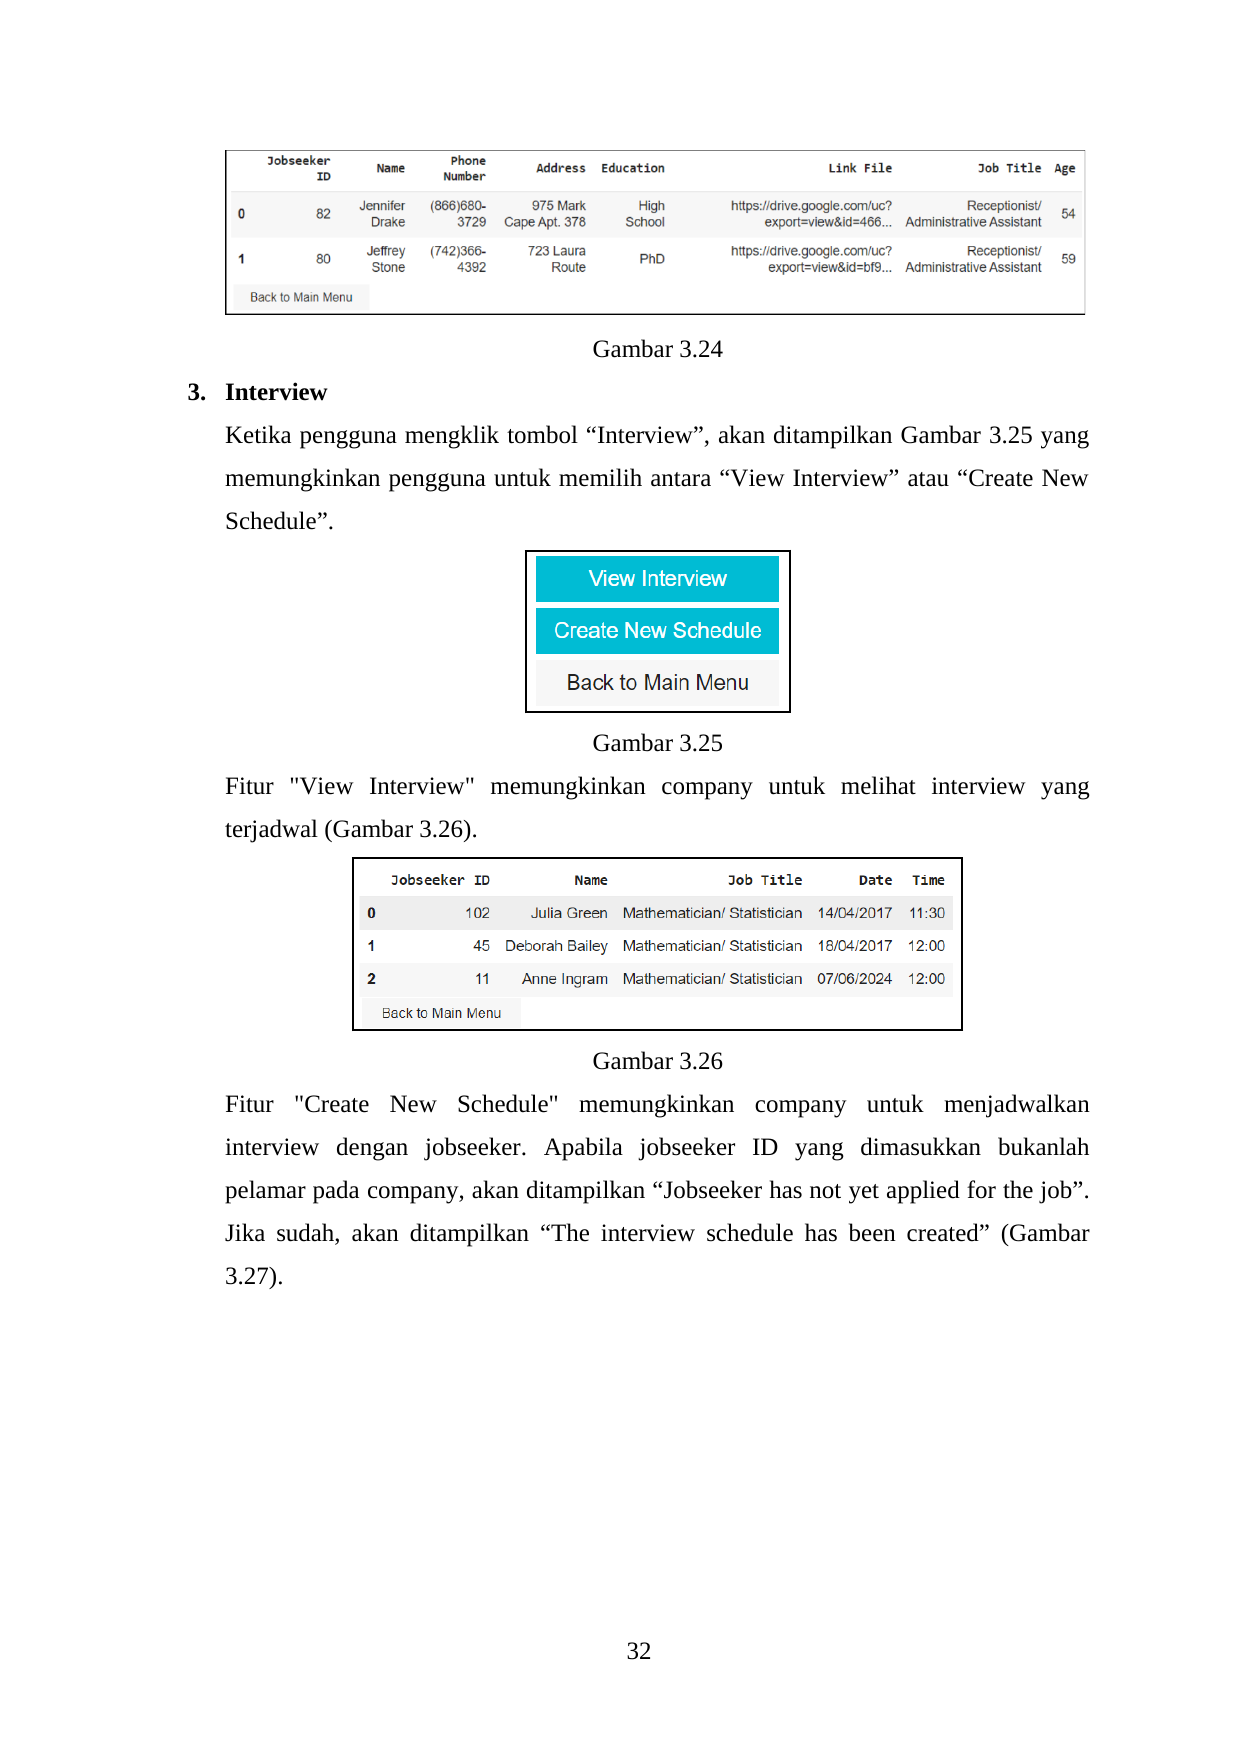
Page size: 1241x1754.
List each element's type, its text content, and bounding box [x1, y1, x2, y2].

text Ketika pengguna mengklik tombol “Interview”, akan ditampilkan Gambar 3.25 yang memungkinkan pengguna untuk memilih antara “View Interview” atau “Create New Schedule”. [225, 420, 1090, 535]
list Interview [187, 377, 1090, 406]
text Gambar 3.25 [225, 728, 1090, 757]
text Gambar 3.26 [225, 1046, 1090, 1074]
picture [527, 552, 789, 711]
text Fitur "View Interview" memungkinkan company untuk melihat interview yang terjadwal (Gambar 3.26). [225, 771, 1090, 843]
picture [225, 150, 1085, 320]
text Gambar 3.24 [225, 334, 1090, 363]
picture [354, 859, 961, 1029]
text Fitur "Create New Schedule" memungkinkan company untuk menjadwalkan interview dengan jobseeker. Apabila jobseeker ID yang dimasukkan bukanlah pelamar pada company, akan ditampilkan “Jobseeker has not yet applied for the job”. Jika sudah, akan ditampilkan “The interview schedule has been created” (Gambar 3.27). [225, 1089, 1090, 1290]
